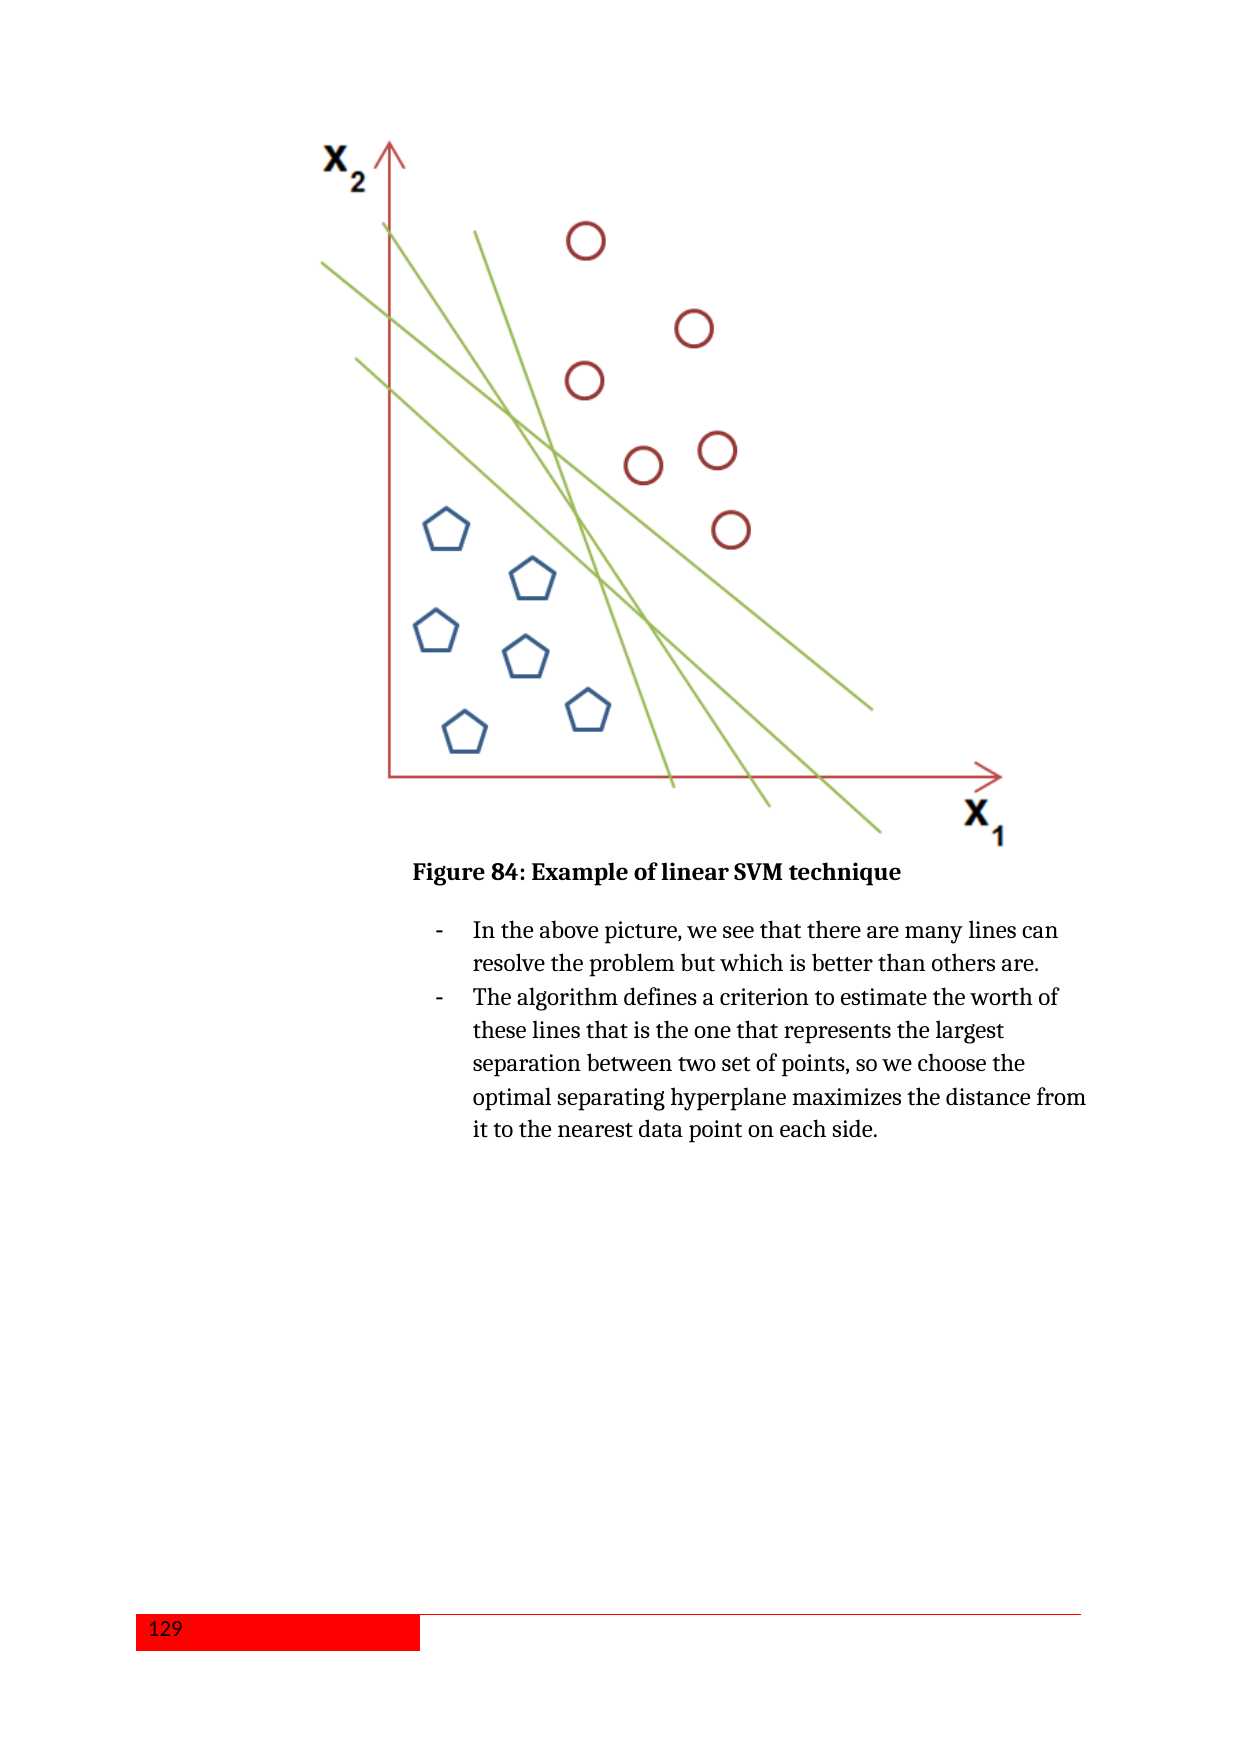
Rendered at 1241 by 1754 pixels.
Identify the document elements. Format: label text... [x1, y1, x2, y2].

list The algorithm defines a criterion to estimate the worth of these lines that is the one that represents the largest separation between two set of points, so we choose the optimal separating hyperplane maximizes the distance from it to the nearest data point on each side. [435, 982, 1092, 1144]
list Figure 84: Example of linear SVM technique [222, 858, 1092, 887]
picture [291, 118, 1031, 854]
list In the above picture, we see that there are many lines can resolve the problem but which is better than others are. [435, 915, 1092, 978]
